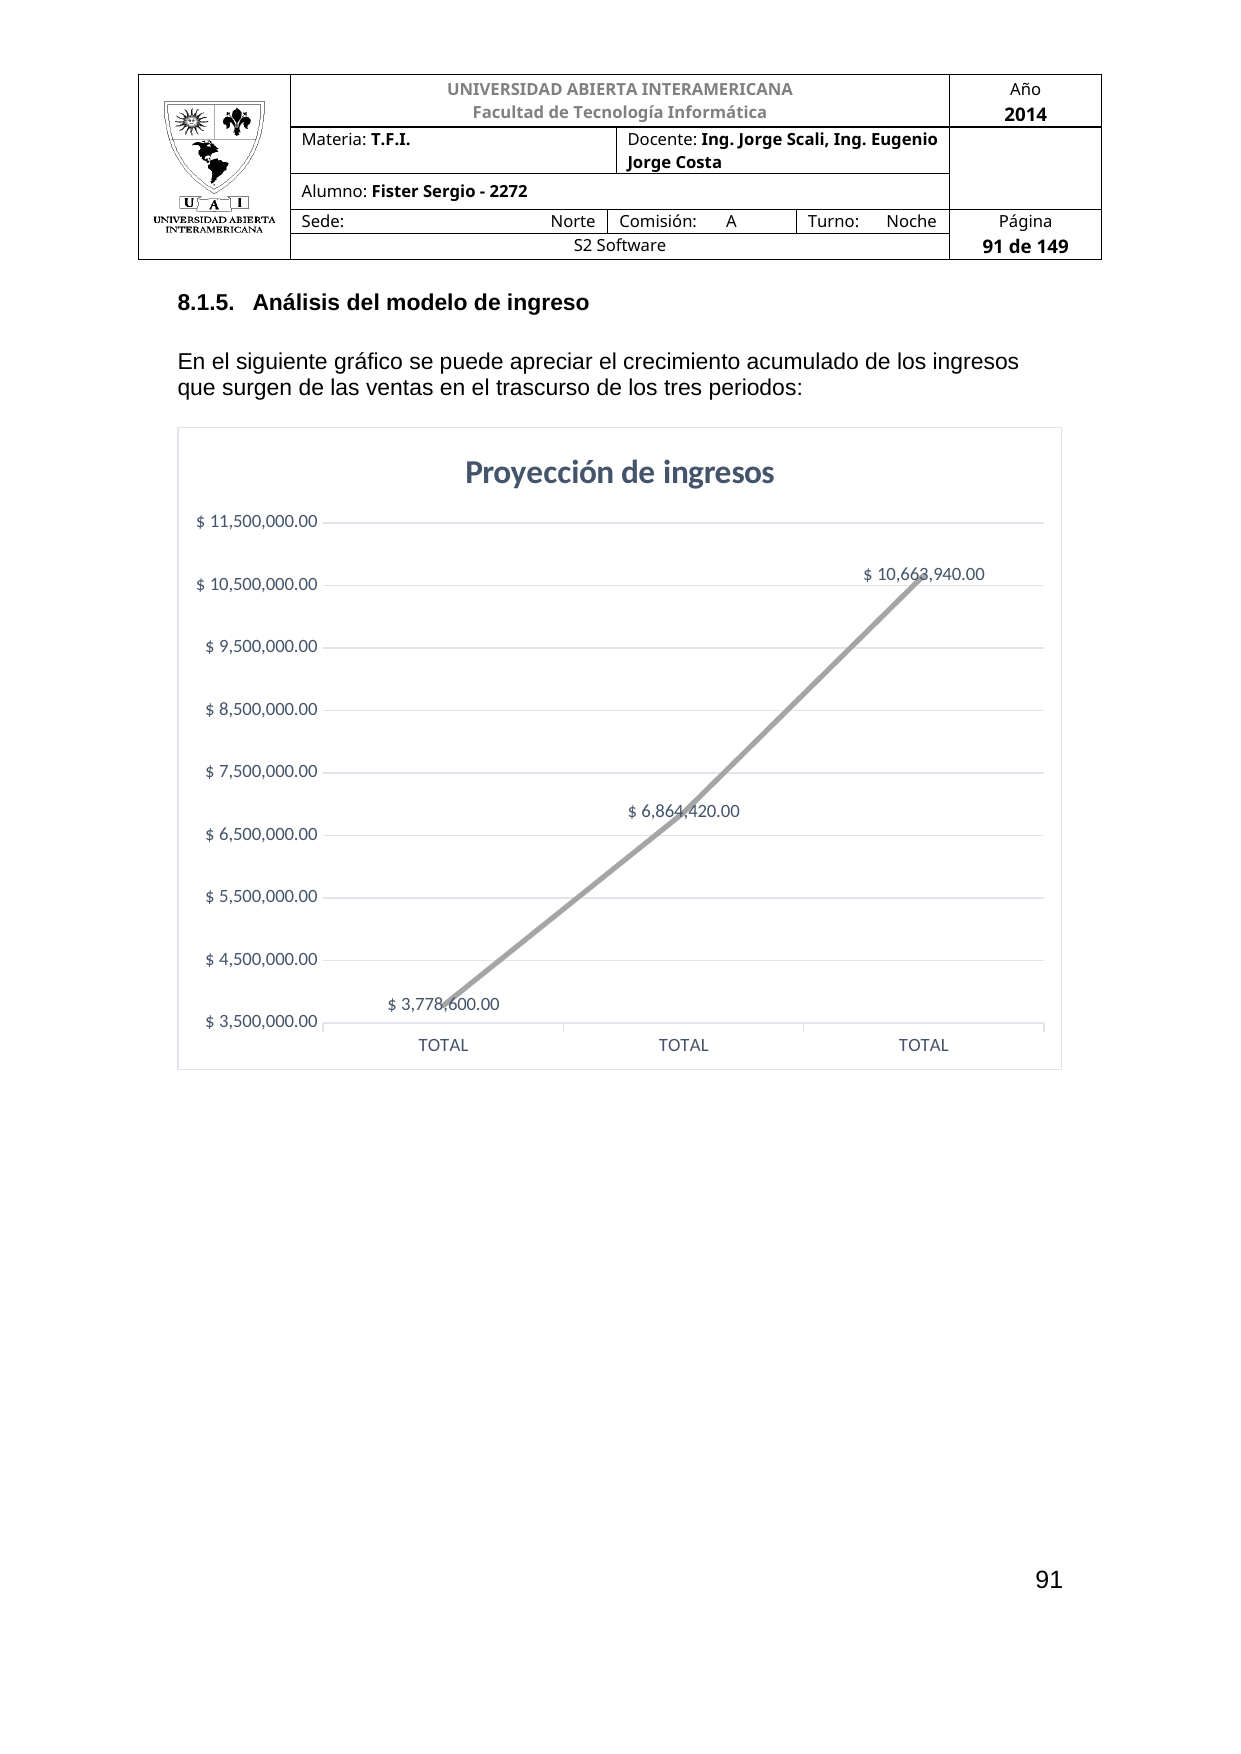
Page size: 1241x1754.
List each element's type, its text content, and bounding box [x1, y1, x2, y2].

text En el siguiente gráfico se puede apreciar el crecimiento acumulado de los ingresos que surgen de las ventas en el trascurso de los tres periodos: [177, 348, 1063, 401]
subtitle Análisis del modelo de ingreso [177, 289, 1063, 315]
picture [153, 101, 276, 233]
